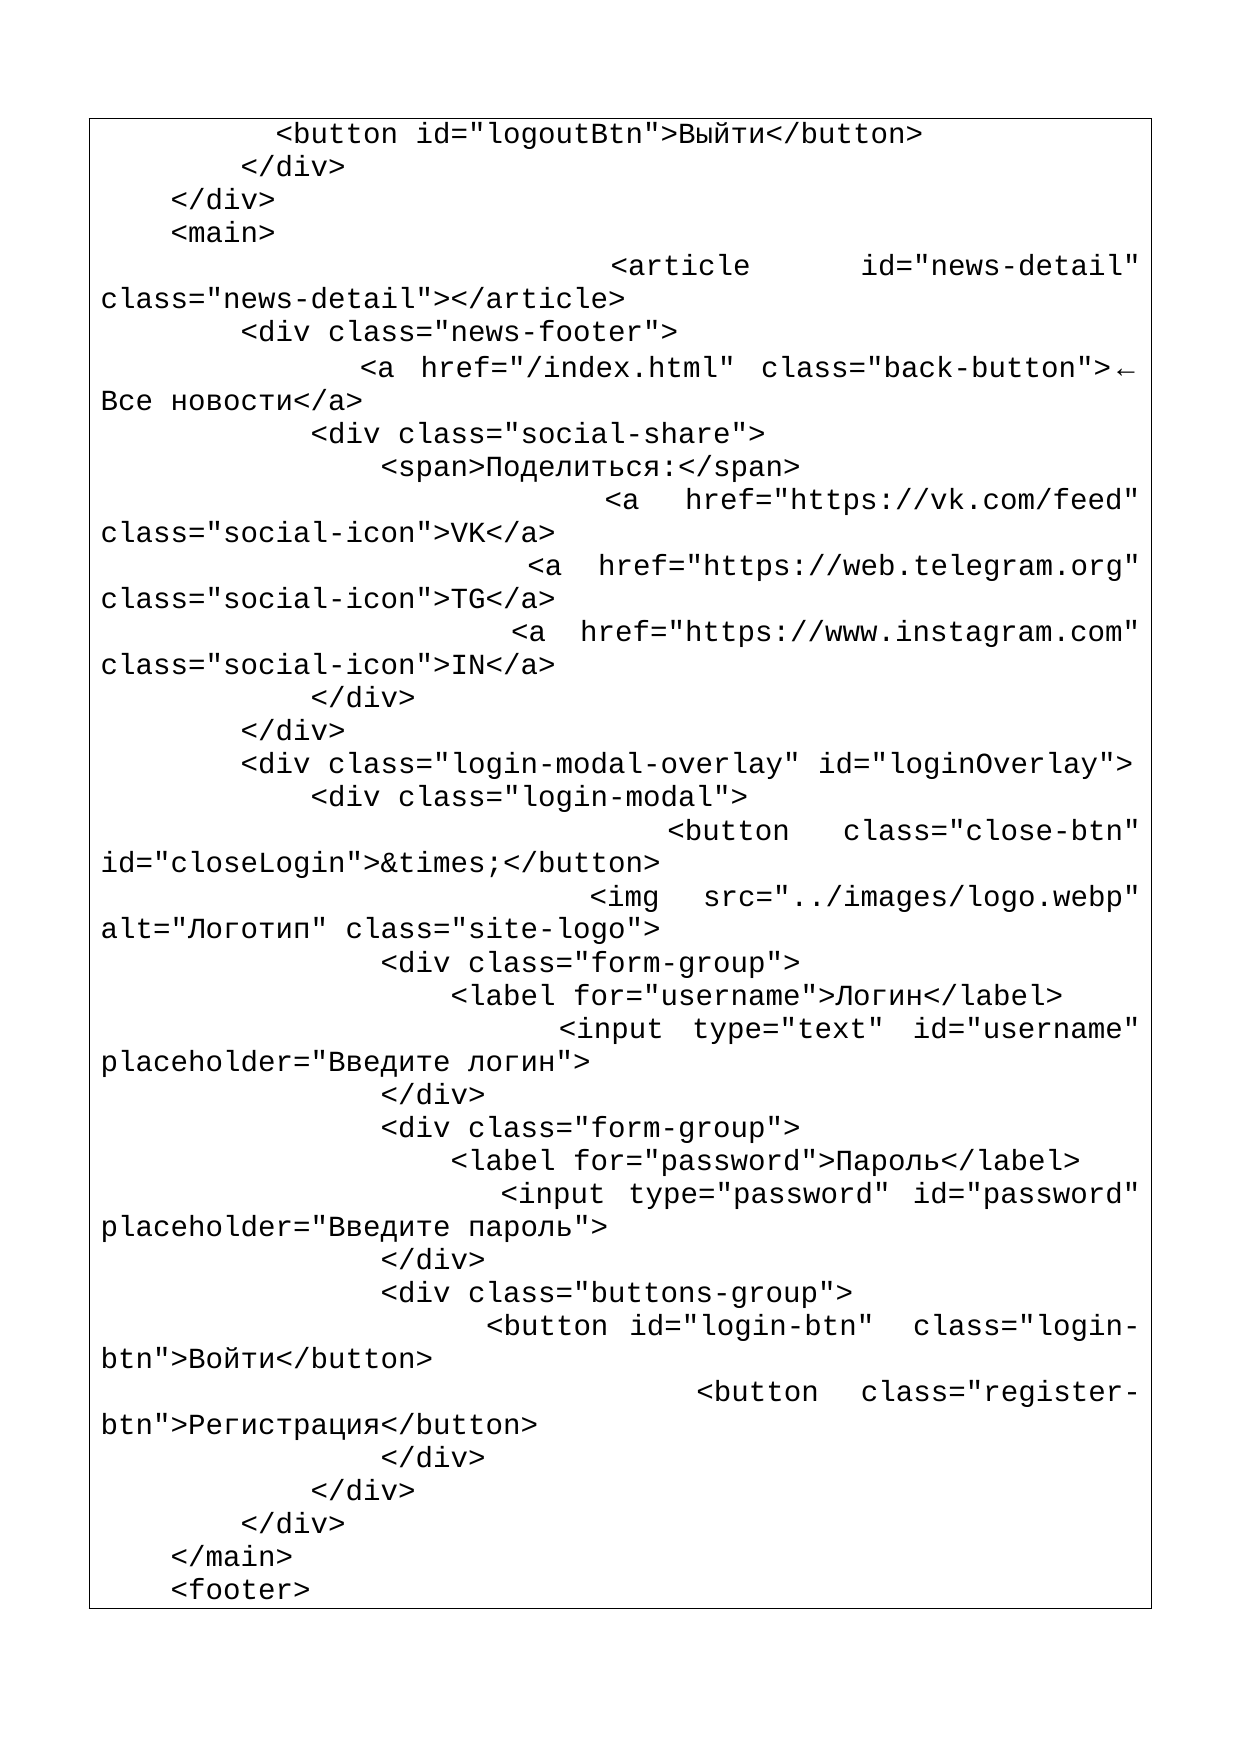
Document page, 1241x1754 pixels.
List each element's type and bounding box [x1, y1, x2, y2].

table_header [90, 119, 1151, 1608]
